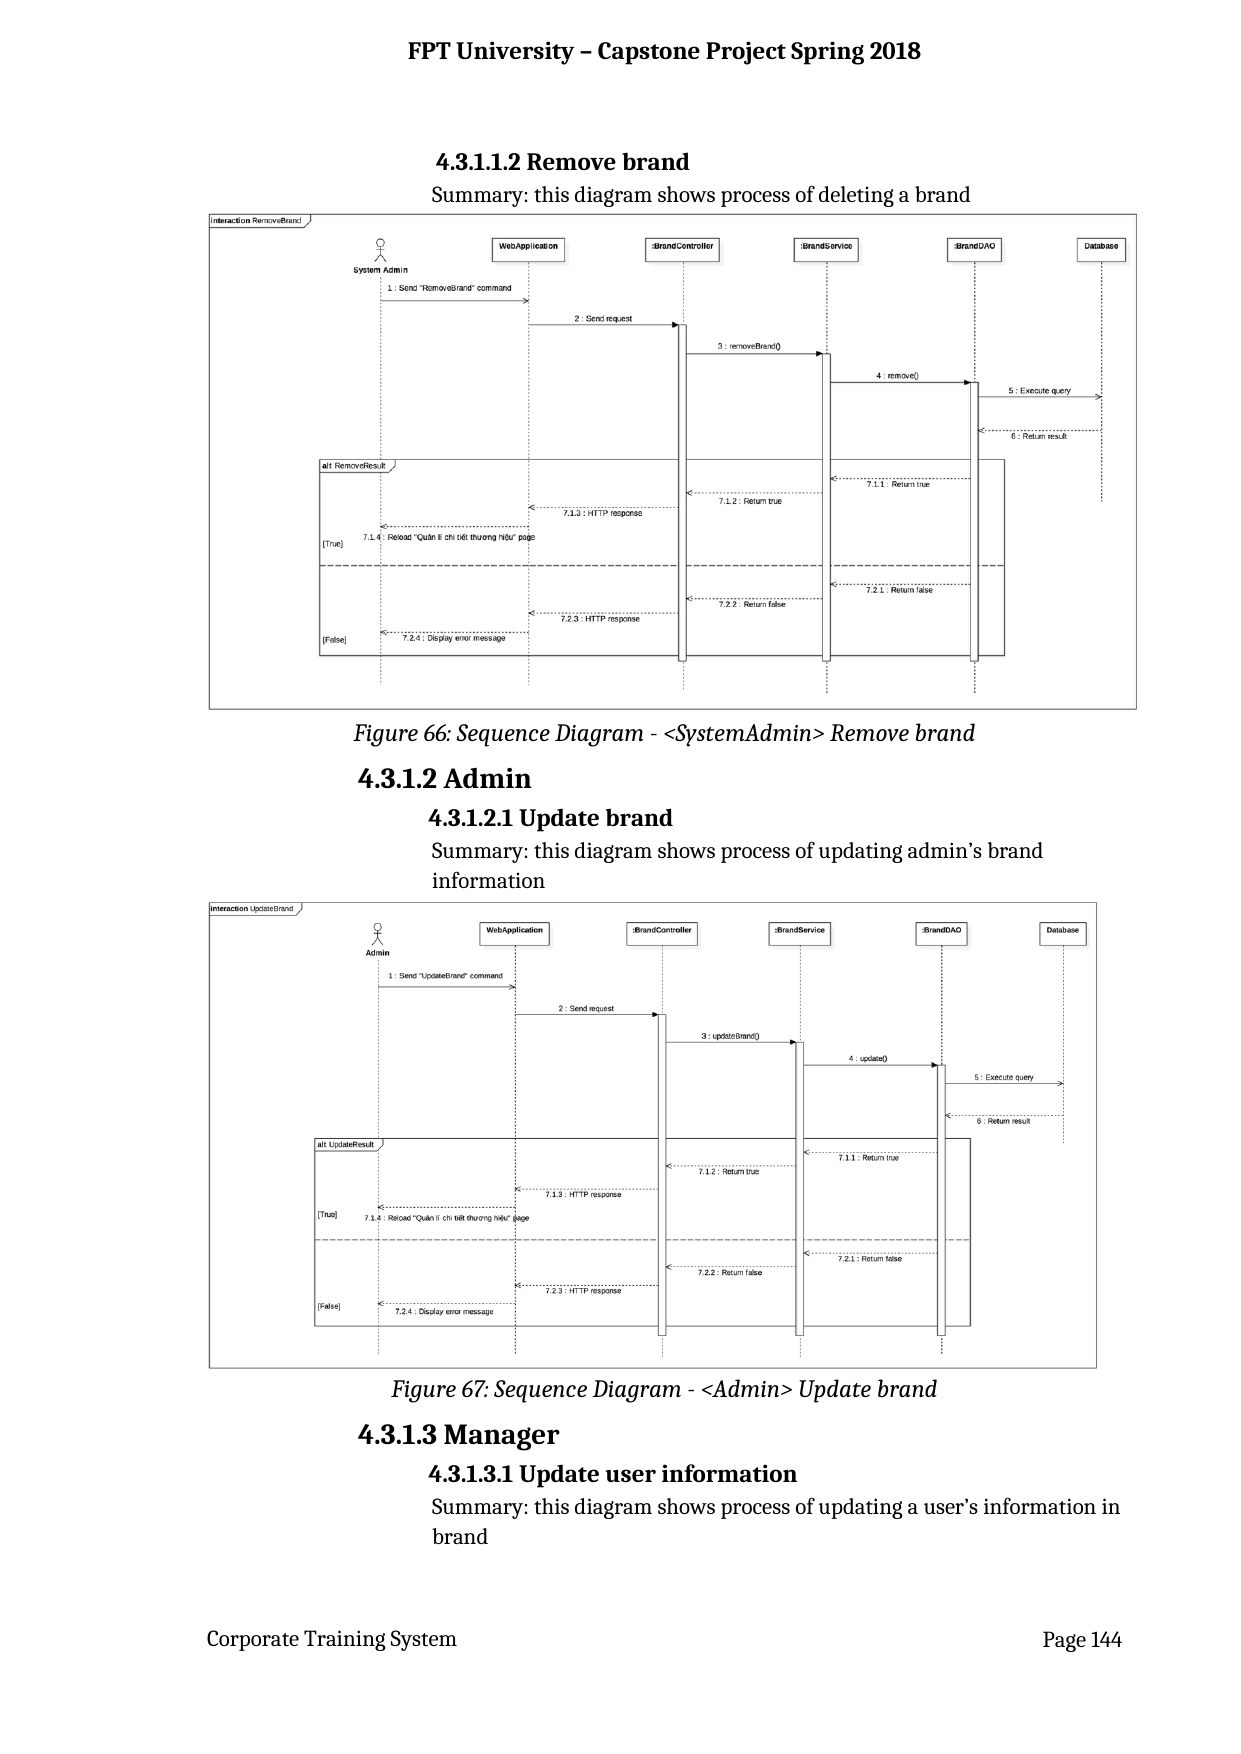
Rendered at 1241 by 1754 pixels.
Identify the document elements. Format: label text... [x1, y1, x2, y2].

picture [206, 212, 1163, 716]
picture [206, 898, 1122, 1371]
text Summary: this diagram shows process of updating admin’s brand information [432, 838, 1122, 895]
text Figure 66: Sequence Diagram - <SystemAdmin> Remove brand [207, 719, 1122, 748]
subtitle 4.3.1.2.1 Update brand [428, 804, 1124, 833]
subtitle 4.3.1.3.1 Update user information [428, 1460, 1124, 1489]
subtitle 4.3.1.1.2 Remove brand [436, 148, 1124, 176]
text Summary: this diagram shows process of updating a user’s information in brand [432, 1494, 1122, 1551]
text Figure 67: Sequence Diagram - <Admin> Update brand [207, 1375, 1122, 1404]
subtitle 4.3.1.2 Admin [357, 762, 1124, 796]
text Summary: this diagram shows process of deleting a brand [432, 182, 1122, 208]
subtitle 4.3.1.3 Manager [357, 1418, 1124, 1452]
